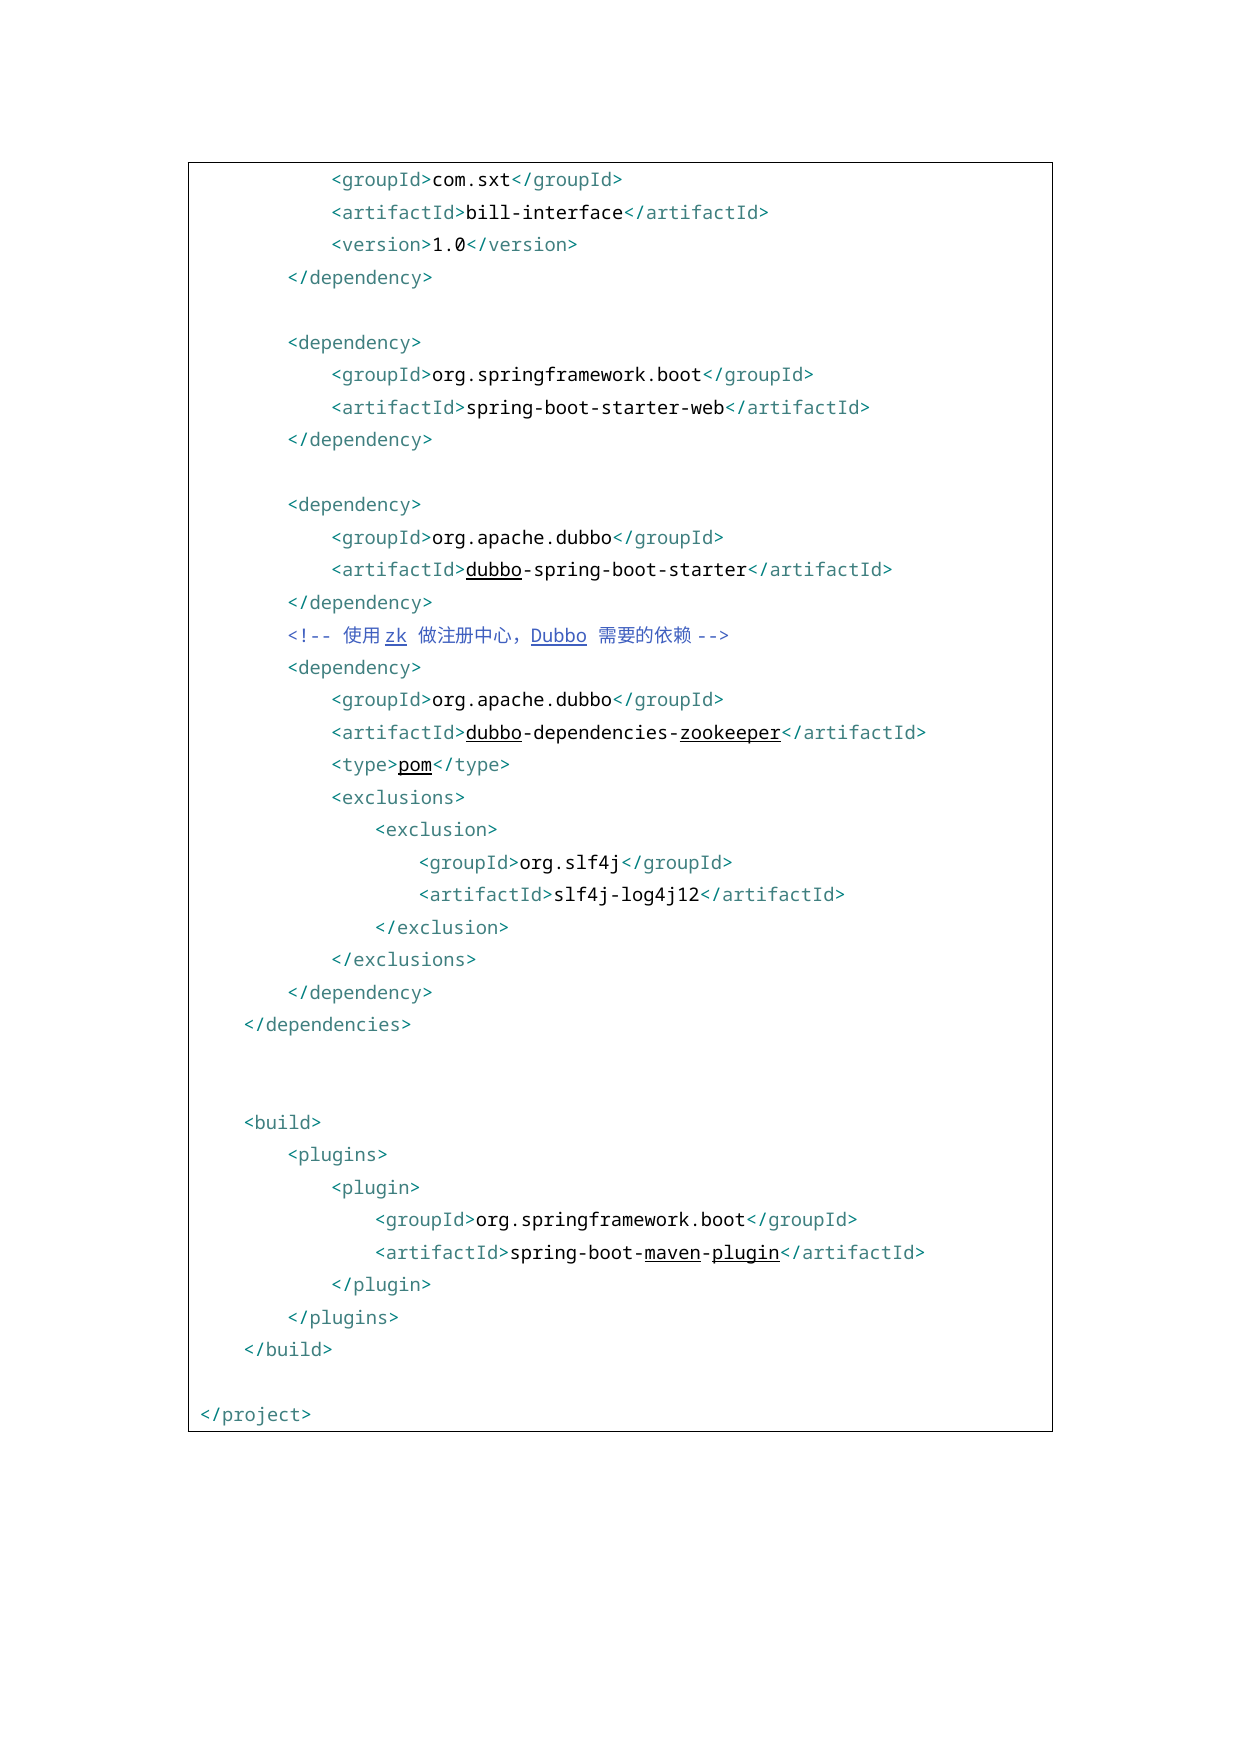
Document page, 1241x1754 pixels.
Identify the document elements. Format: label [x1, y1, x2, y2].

table_header [189, 163, 1052, 1431]
